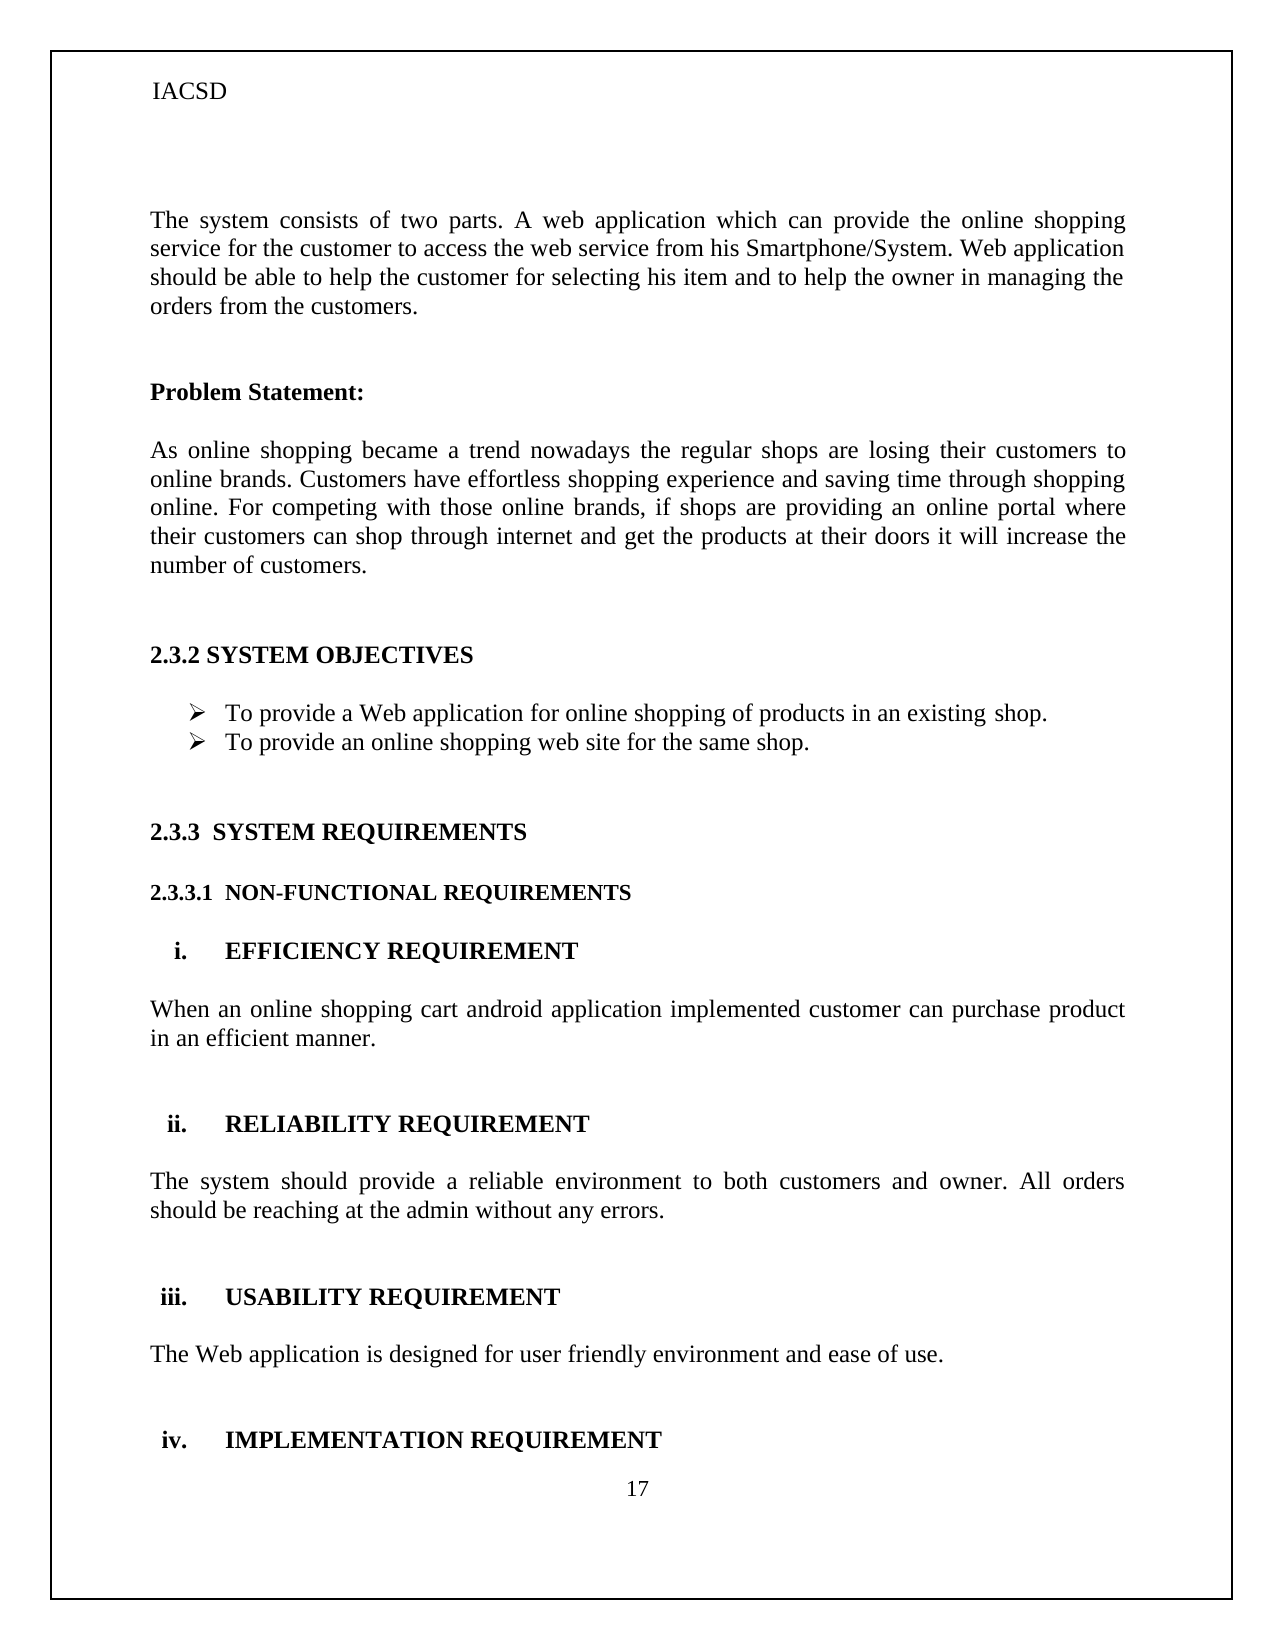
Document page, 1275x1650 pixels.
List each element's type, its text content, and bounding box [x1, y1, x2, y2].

list USABILITY REQUIREMENT [160, 1282, 1231, 1310]
list SYSTEM OBJECTIVES [150, 641, 1231, 669]
text The system should provide a reliable environment to both customers and owner. All orders should be reaching at the admin without any errors. [150, 1166, 1126, 1224]
list To provide a Web application for online shopping of products in an existing shop. [187, 698, 1231, 727]
list SYSTEM REQUIREMENTS [150, 817, 1231, 846]
text When an online shopping cart android application implemented customer can purchase product in an efficient manner. [150, 994, 1126, 1051]
text Problem Statement: [150, 377, 1231, 406]
text The Web application is designed for user friendly environment and ease of use. [150, 1339, 1231, 1368]
list RELIABILITY REQUIREMENT [167, 1109, 1231, 1138]
text The system consists of two parts. A web application which can provide the online shopping service for the customer to access the web service from his Smartphone/System. Web application should be able to help the customer for selecting his item and to help the owner in managing the orders from the customers. [150, 205, 1126, 320]
list To provide an online shopping web site for the same shop. [187, 727, 1231, 756]
list NON-FUNCTIONAL REQUIREMENTS [150, 879, 1231, 906]
list IMPLEMENTATION REQUIREMENT [161, 1425, 1231, 1454]
text As online shopping became a trend nowadays the regular shops are losing their customers to online brands. Customers have effortless shopping experience and saving time through shopping online. For competing with those online brands, if shops are providing an online portal where their customers can shop through internet and get the products at their doors it will increase the number of customers. [150, 435, 1126, 579]
list EFFICIENCY REQUIREMENT [174, 936, 1231, 965]
